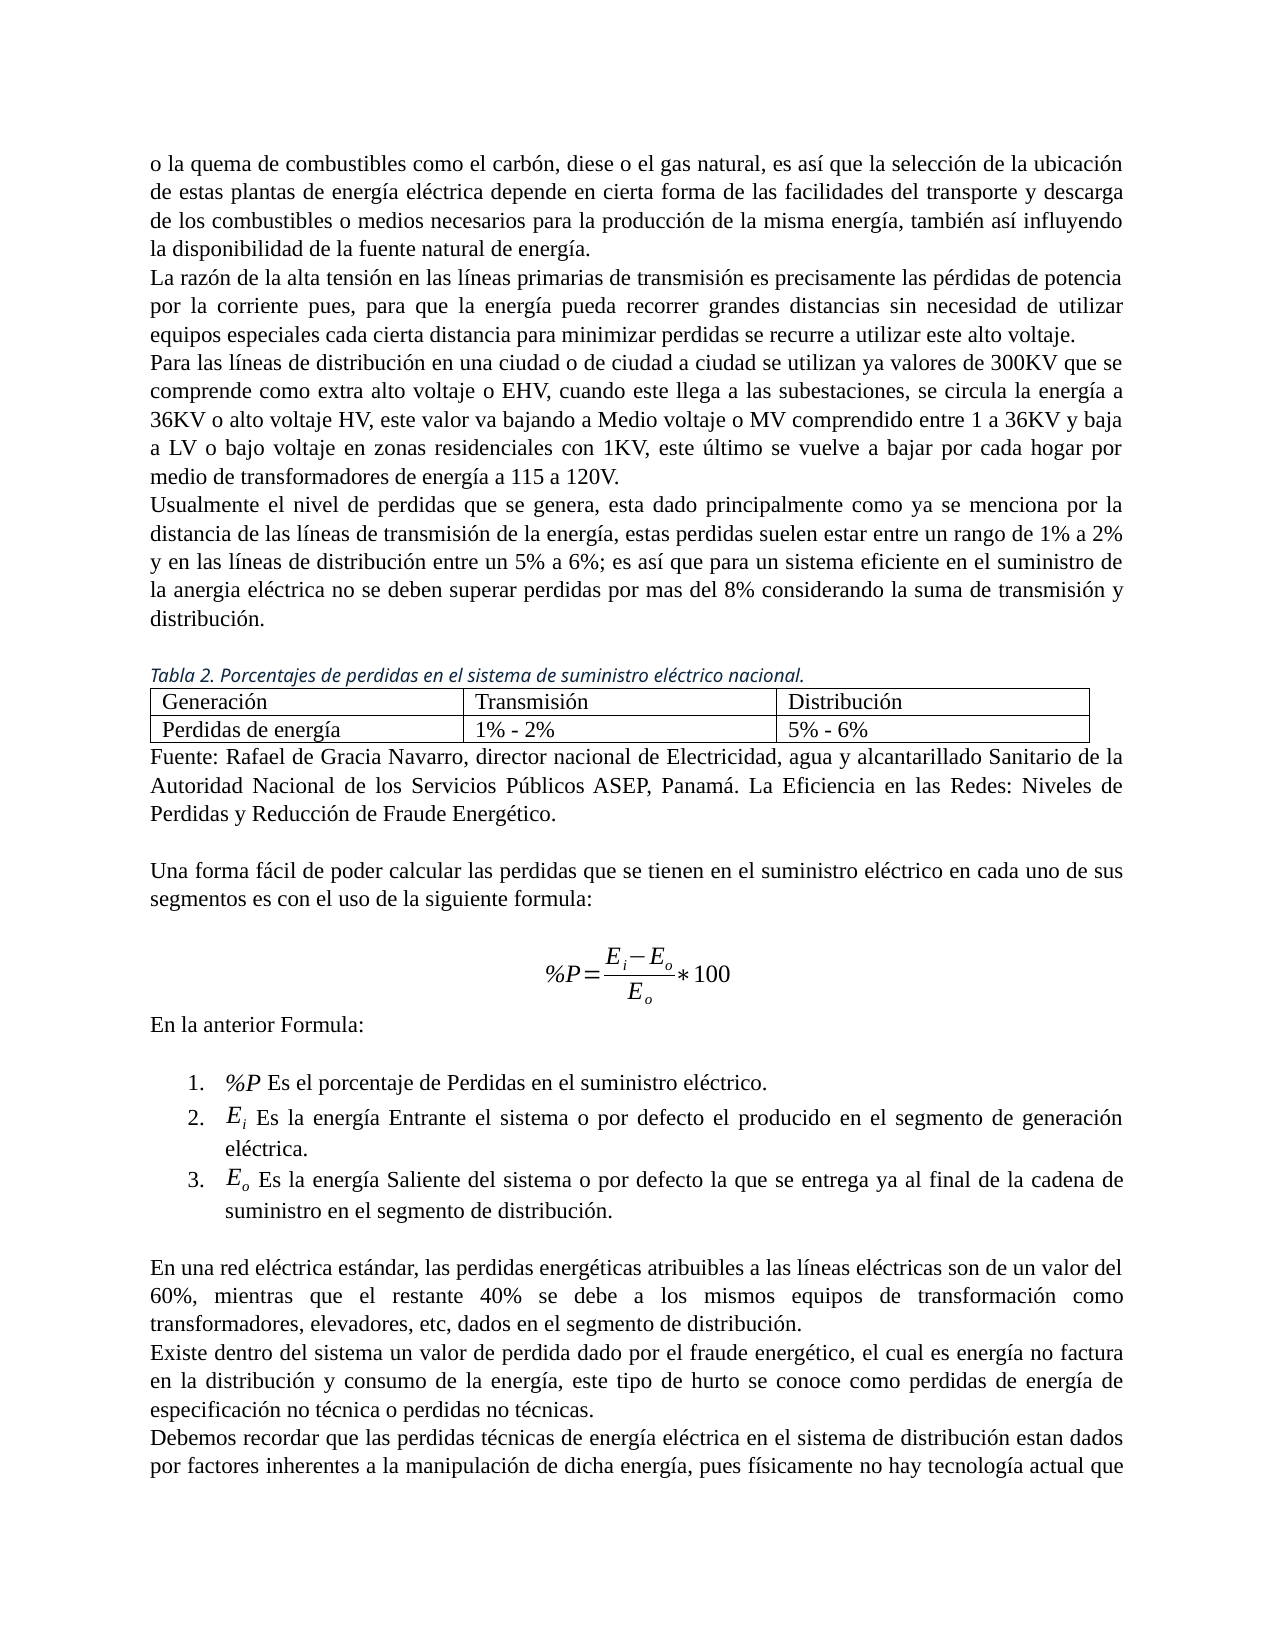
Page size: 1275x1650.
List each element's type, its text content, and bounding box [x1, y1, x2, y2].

table_cell 1% - 2% [464, 716, 776, 742]
text Tabla 2. Porcentajes de perdidas en el sistema de suministro eléctrico nacional. [150, 662, 1125, 687]
table_header Distribución [777, 689, 1089, 715]
text La razón de la alta tensión en las líneas primarias de transmisión es precisamente las pérdidas de potencia por la corriente pues, para que la energía pueda recorrer grandes distancias sin necesidad de utilizar equipos especiales cada cierta distancia para minimizar perdidas se recurre a utilizar este alto voltaje. [150, 264, 1125, 347]
text Existe dentro del sistema un valor de perdida dado por el fraude energético, el cual es energía no factura en la distribución y consumo de la energía, este tipo de hurto se conoce como perdidas de energía de especificación no técnica o perdidas no técnicas. [150, 1339, 1125, 1422]
table_cell 5% - 6% [777, 716, 1089, 742]
table_cell Perdidas de energía [151, 716, 463, 742]
list Es el porcentaje de Perdidas en el suministro eléctrico. [187, 1068, 1125, 1099]
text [150, 150, 1125, 262]
table_header Transmisión [464, 689, 776, 715]
text Usualmente el nivel de perdidas que se genera, esta dado principalmente como ya se menciona por la distancia de las líneas de transmisión de la energía, estas perdidas suelen estar entre un rango de 1% a 2% y en las líneas de distribución entre un 5% a 6%; es así que para un sistema eficiente en el suministro de la anergia eléctrica no se deben superar perdidas por mas del 8% considerando la suma de transmisión y distribución. [150, 491, 1125, 631]
list Es la energía Saliente del sistema o por defecto la que se entrega ya al final de la cadena de suministro en el segmento de distribución. [187, 1163, 1125, 1223]
text En una red eléctrica estándar, las perdidas energéticas atribuibles a las líneas eléctricas son de un valor del 60%, mientras que el restante 40% se debe a los mismos equipos de transformación como transformadores, elevadores, etc, dados en el segmento de distribución. [150, 1253, 1125, 1337]
text Una forma fácil de poder calcular las perdidas que se tienen en el suministro eléctrico en cada uno de sus segmentos es con el uso de la siguiente formula: [150, 857, 1125, 912]
list Es la energía Entrante el sistema o por defecto el producido en el segmento de generación eléctrica. [187, 1101, 1125, 1161]
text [150, 1424, 1125, 1479]
text Para las líneas de distribución en una ciudad o de ciudad a ciudad se utilizan ya valores de 300KV que se comprende como extra alto voltaje o EHV, cuando este llega a las subestaciones, se circula la energía a 36KV o alto voltaje HV, este valor va bajando a Medio voltaje o MV comprendido entre 1 a 36KV y baja a LV o bajo voltaje en zonas residenciales con 1KV, este último se vuelve a bajar por cada hogar por medio de transformadores de energía a 115 a 120V. [150, 349, 1125, 489]
table_header Generación [151, 689, 463, 715]
text En la anterior Formula: [150, 1011, 1125, 1037]
text Fuente: Rafael de Gracia Navarro, director nacional de Electricidad, agua y alcantarillado Sanitario de la Autoridad Nacional de los Servicios Públicos ASEP, Panamá. La Eficiencia en las Redes: Niveles de Perdidas y Reducción de Fraude Energético. [150, 743, 1125, 826]
